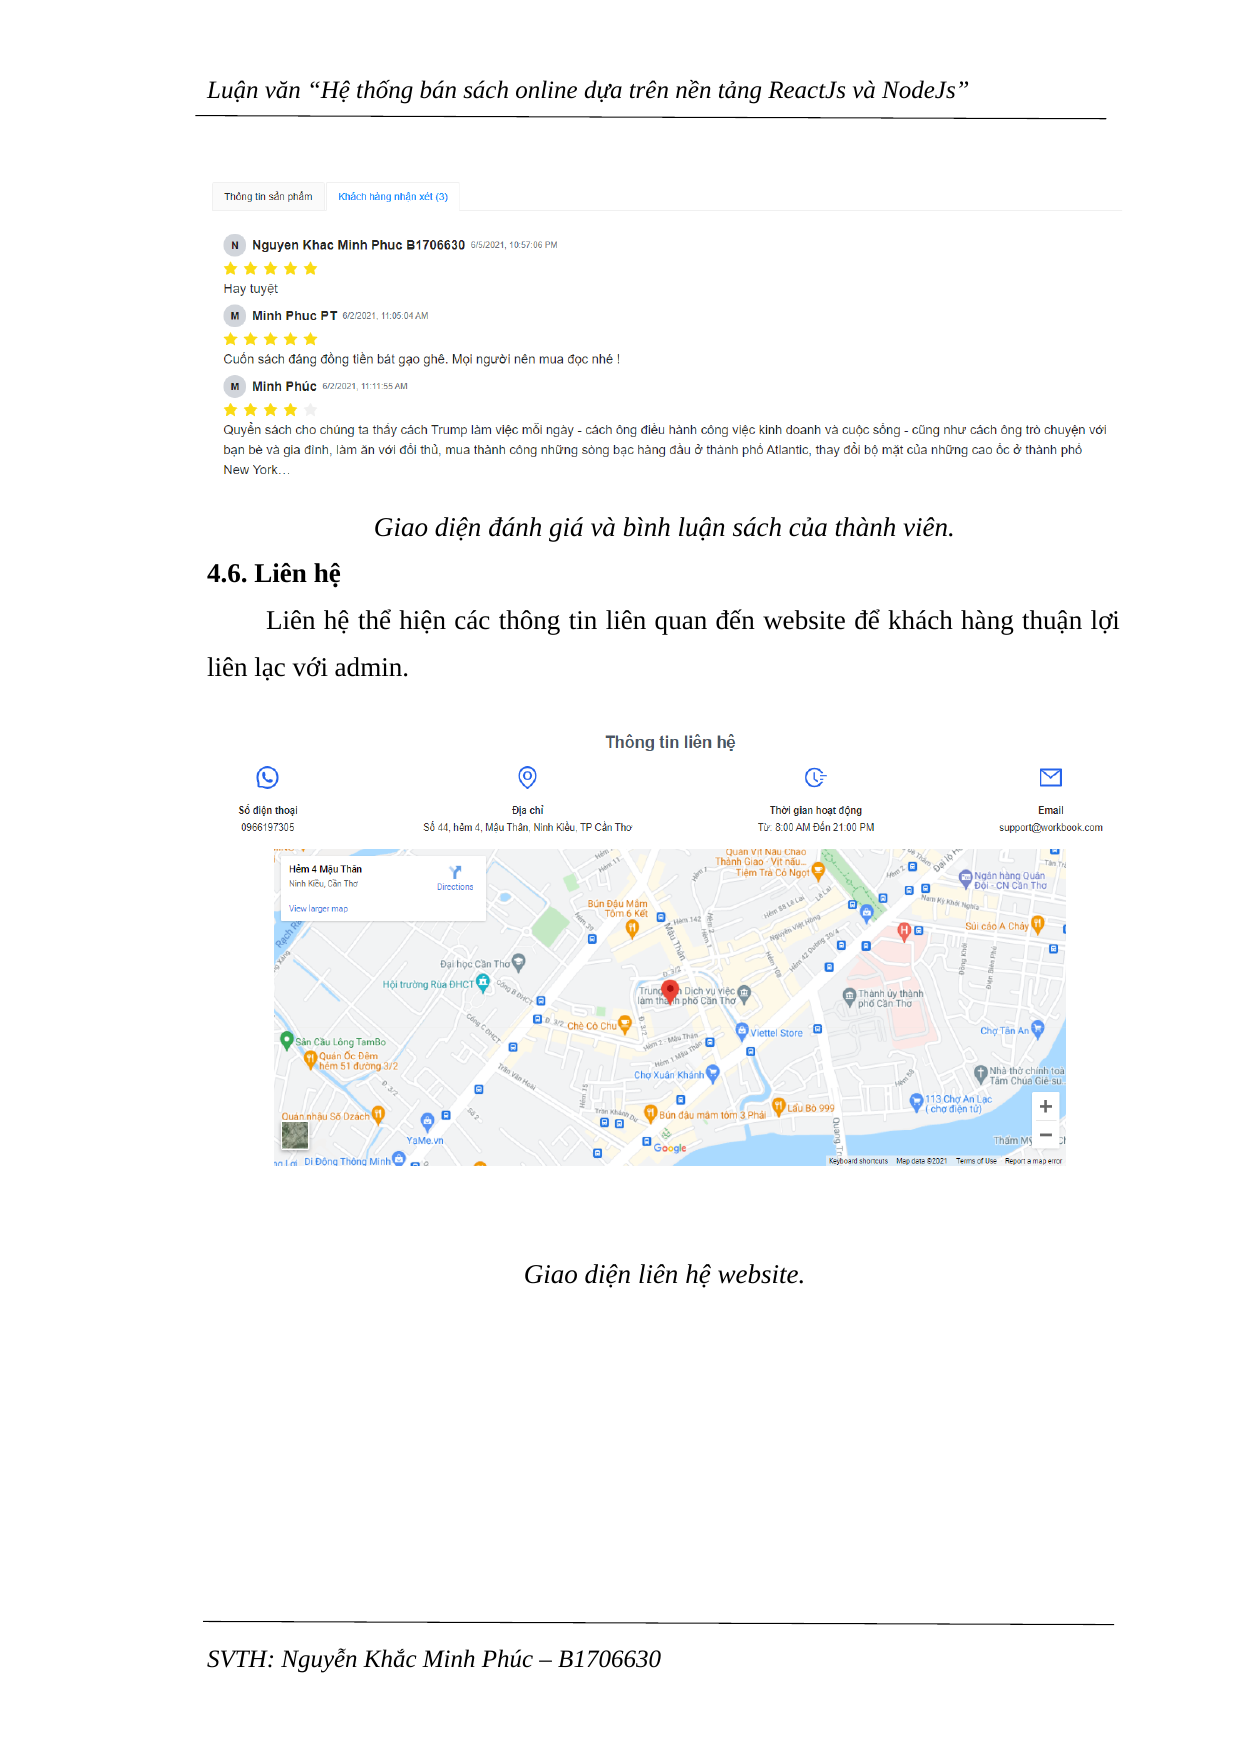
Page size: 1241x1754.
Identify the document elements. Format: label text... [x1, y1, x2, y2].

text Giao diện liên hệ website. [207, 1258, 1122, 1290]
text Giao diện đánh giá và bình luận sách của thành viên. [207, 511, 1122, 542]
picture [206, 718, 1122, 1181]
text Liên hệ thể hiện các thông tin liên quan đến website để khách hàng thuận lợi liên lạc với admin. [207, 604, 1122, 682]
picture [206, 177, 1123, 496]
text 4.6. Liên hệ [207, 557, 1122, 589]
